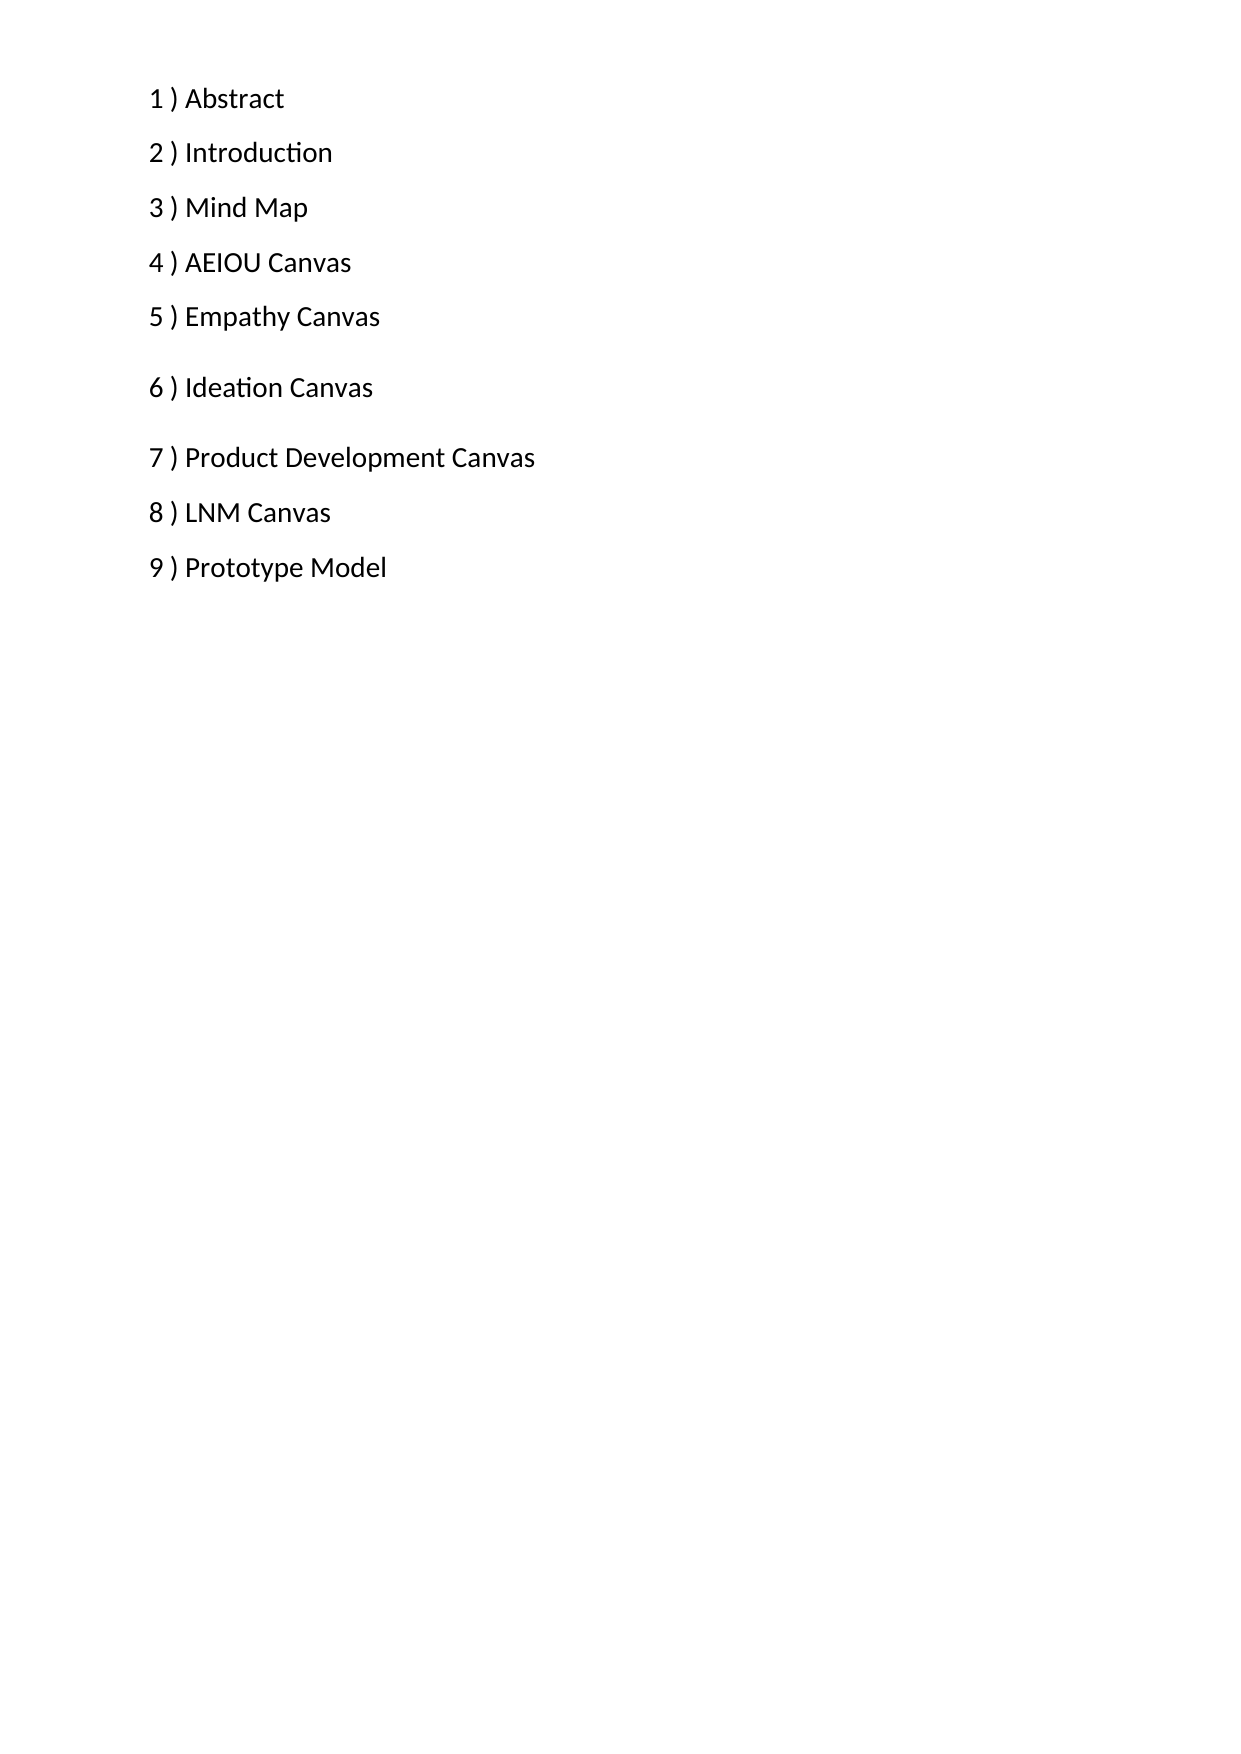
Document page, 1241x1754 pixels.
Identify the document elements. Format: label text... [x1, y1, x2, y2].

list ) Mind Map [148, 189, 1152, 225]
list ) AEIOU Canvas [148, 244, 1152, 279]
list ) Product Development Canvas [148, 439, 1152, 475]
list ) Abstract [148, 80, 1152, 115]
list ) Prototype Model [148, 549, 1152, 584]
list ) Ideation Canvas [148, 369, 1152, 404]
list ) LNM Canvas [148, 494, 1152, 530]
list ) Empathy Canvas [148, 298, 1152, 334]
list ) Introduction [148, 134, 1152, 170]
